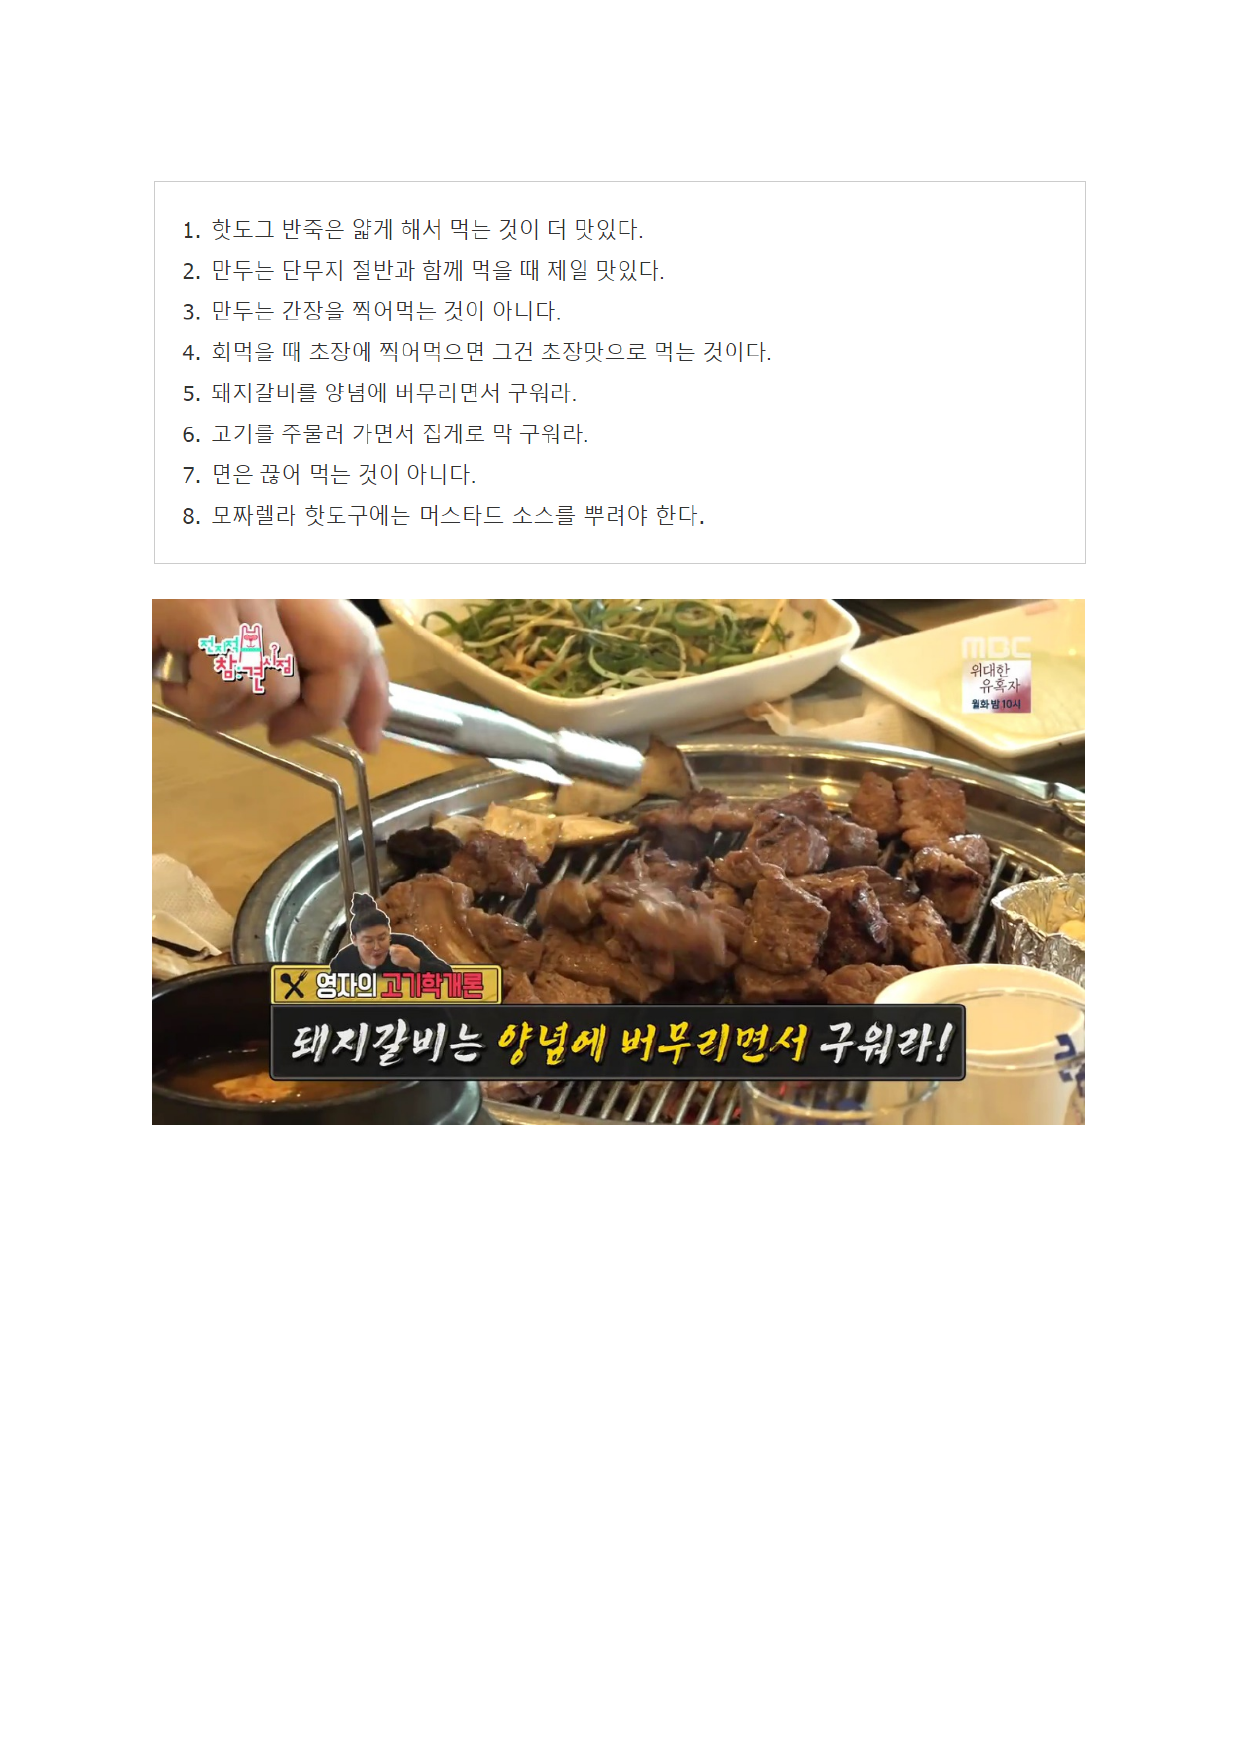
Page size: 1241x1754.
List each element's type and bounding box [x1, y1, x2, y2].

picture [150, 595, 1091, 1129]
picture [150, 177, 1091, 570]
